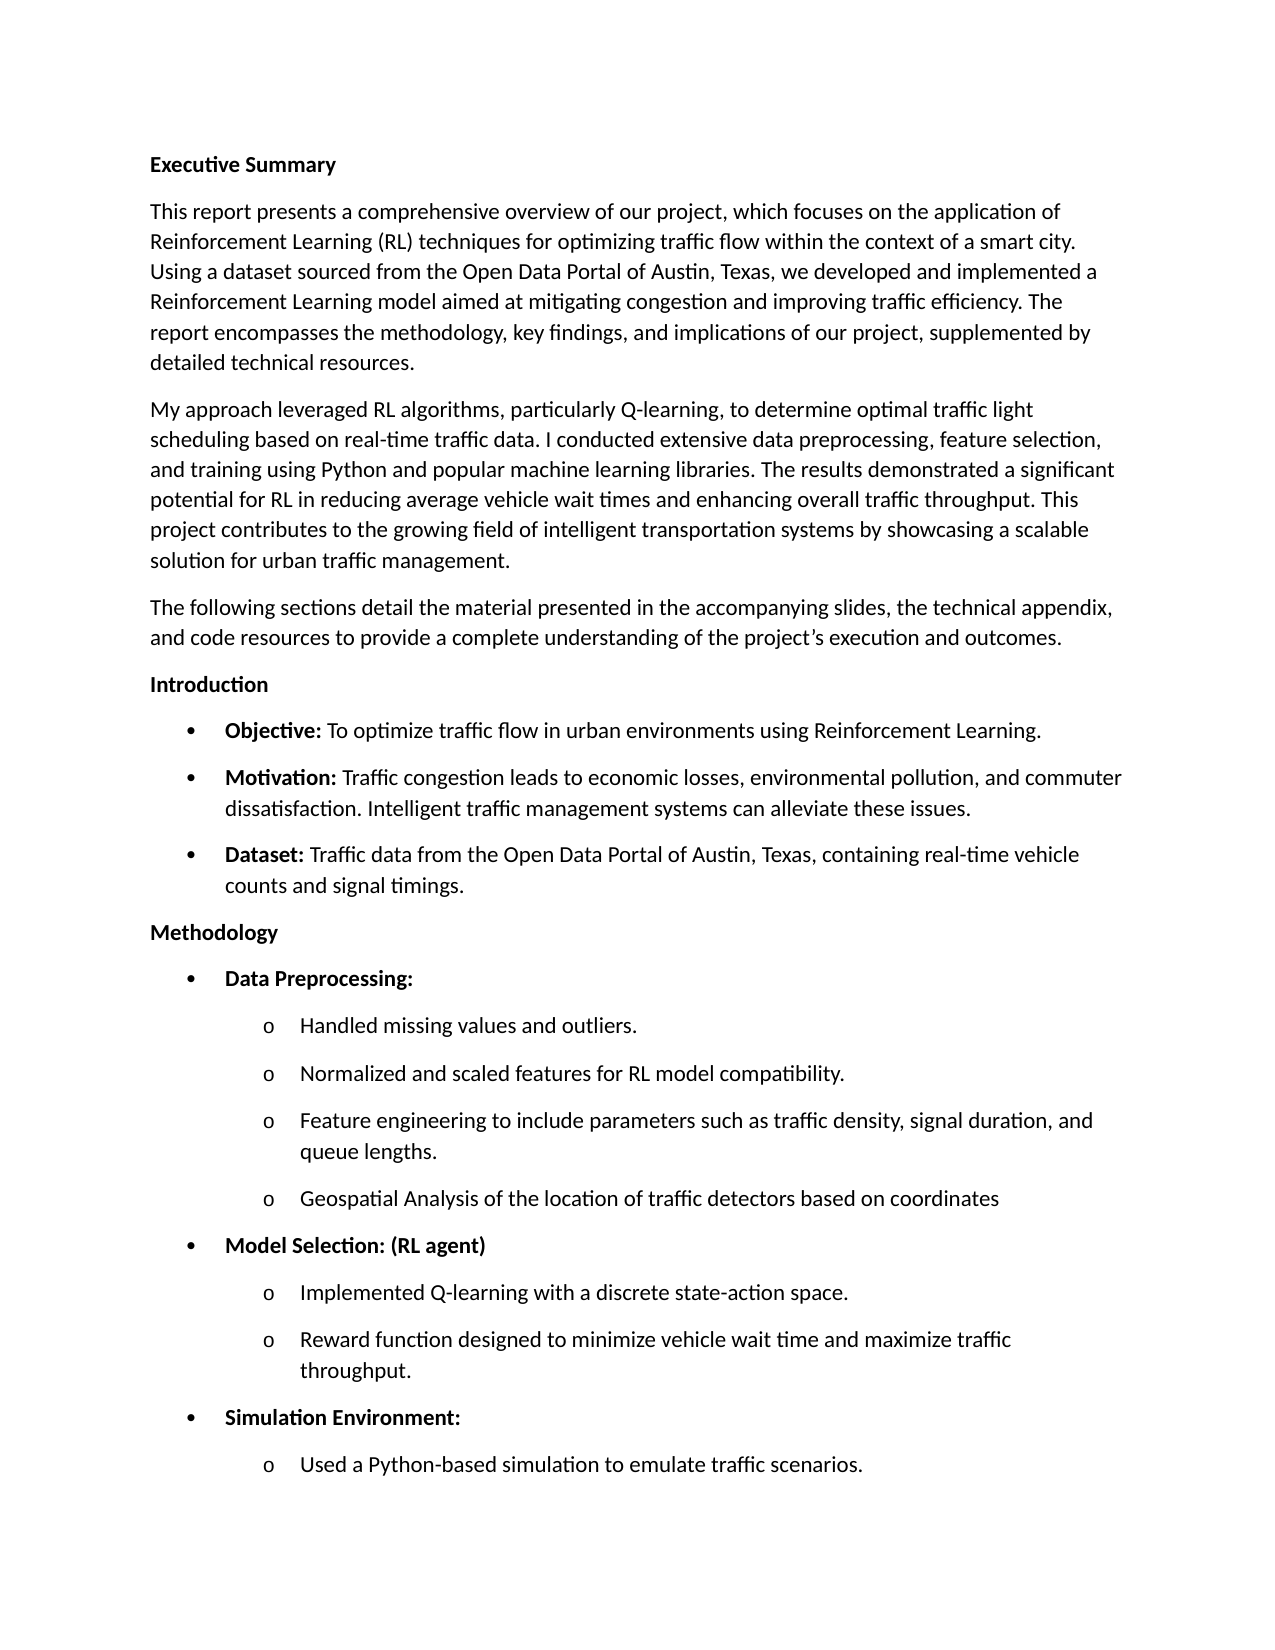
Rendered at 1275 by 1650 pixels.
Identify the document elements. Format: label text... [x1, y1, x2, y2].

text The following sections detail the material presented in the accompanying slides, the technical appendix, and code resources to provide a complete understanding of the project’s execution and outcomes. [150, 593, 1125, 651]
list Feature engineering to include parameters such as traffic density, signal duration, and queue lengths. [262, 1106, 1125, 1165]
list Dataset: Traffic data from the Open Data Portal of Austin, Texas, containing real-time vehicle counts and signal timings. [187, 841, 1125, 899]
list Model Selection: (RL agent) [187, 1231, 1125, 1259]
list Normalized and scaled features for RL model compatibility. [262, 1059, 1125, 1087]
text Introduction [150, 670, 1125, 698]
text Methodology [150, 918, 1125, 946]
list Objective: To optimize traffic flow in urban environments using Reinforcement Learning. [187, 717, 1125, 745]
text This report presents a comprehensive overview of our project, which focuses on the application of Reinforcement Learning (RL) techniques for optimizing traffic flow within the context of a smart city. Using a dataset sourced from the Open Data Portal of Austin, Texas, we developed and implemented a Reinforcement Learning model aimed at mitigating congestion and improving traffic efficiency. The report encompasses the methodology, key findings, and implications of our project, supplemented by detailed technical resources. [150, 197, 1125, 376]
list Simulation Environment: [187, 1403, 1125, 1431]
list Reward function designed to minimize vehicle wait time and maximize traffic throughput. [262, 1326, 1125, 1384]
list Used a Python-based simulation to emulate traffic scenarios. [262, 1450, 1125, 1478]
text My approach leveraged RL algorithms, particularly Q-learning, to determine optimal traffic light scheduling based on real-time traffic data. I conducted extensive data preprocessing, feature selection, and training using Python and popular machine learning libraries. The results demonstrated a significant potential for RL in reducing average vehicle wait times and enhancing overall traffic throughput. This project contributes to the growing field of intelligent transportation systems by showcasing a scalable solution for urban traffic management. [150, 395, 1125, 574]
list Motivation: Traffic congestion leads to economic losses, environmental pollution, and commuter dissatisfaction. Intelligent traffic management systems can alleviate these issues. [187, 763, 1125, 822]
list Geospatial Analysis of the location of traffic detectors based on coordinates [262, 1184, 1125, 1212]
text Executive Summary [150, 150, 1125, 178]
list Data Preprocessing: [187, 964, 1125, 993]
list Implemented Q-learning with a discrete state-action space. [262, 1278, 1125, 1307]
list Handled missing values and outliers. [262, 1011, 1125, 1040]
